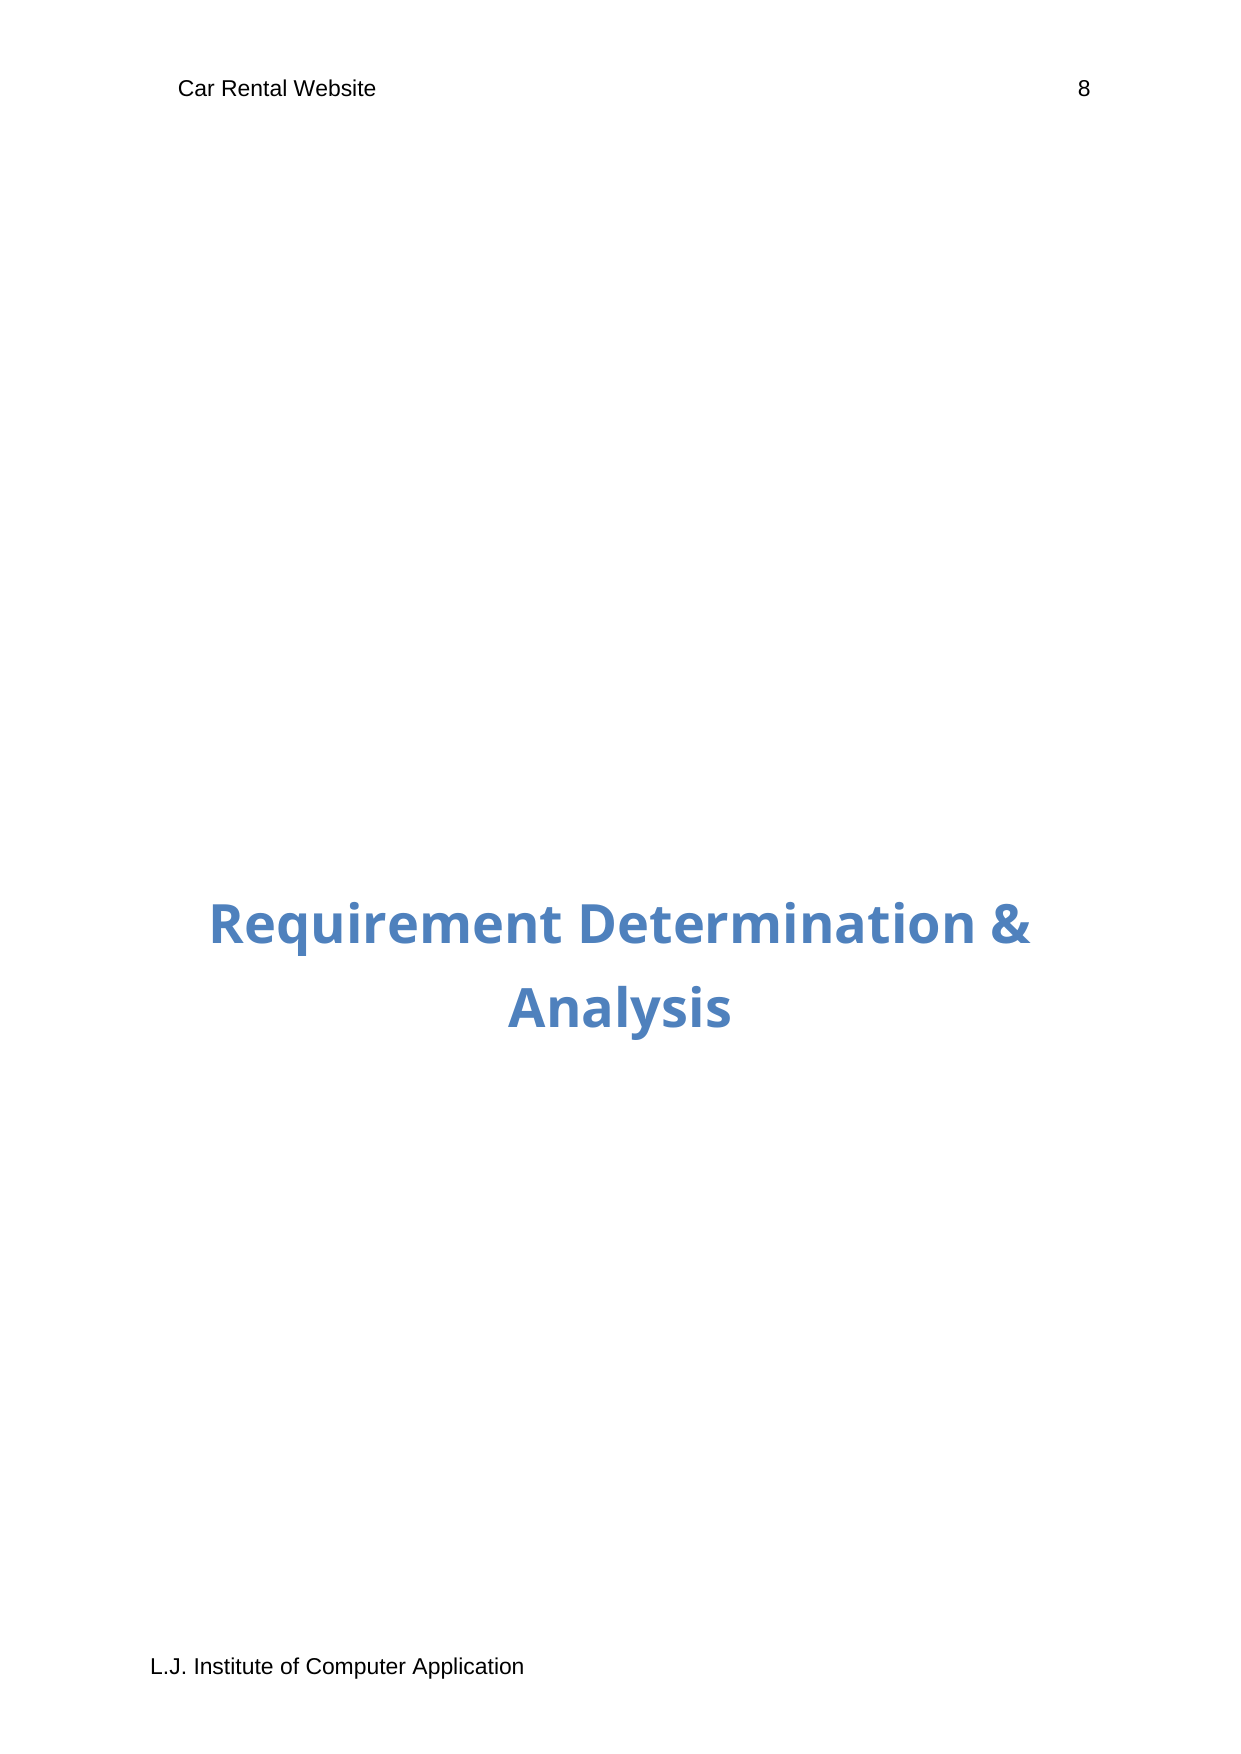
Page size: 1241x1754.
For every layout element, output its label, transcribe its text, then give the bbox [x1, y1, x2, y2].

subtitle Requirement Determination & Analysis [150, 885, 1090, 1044]
